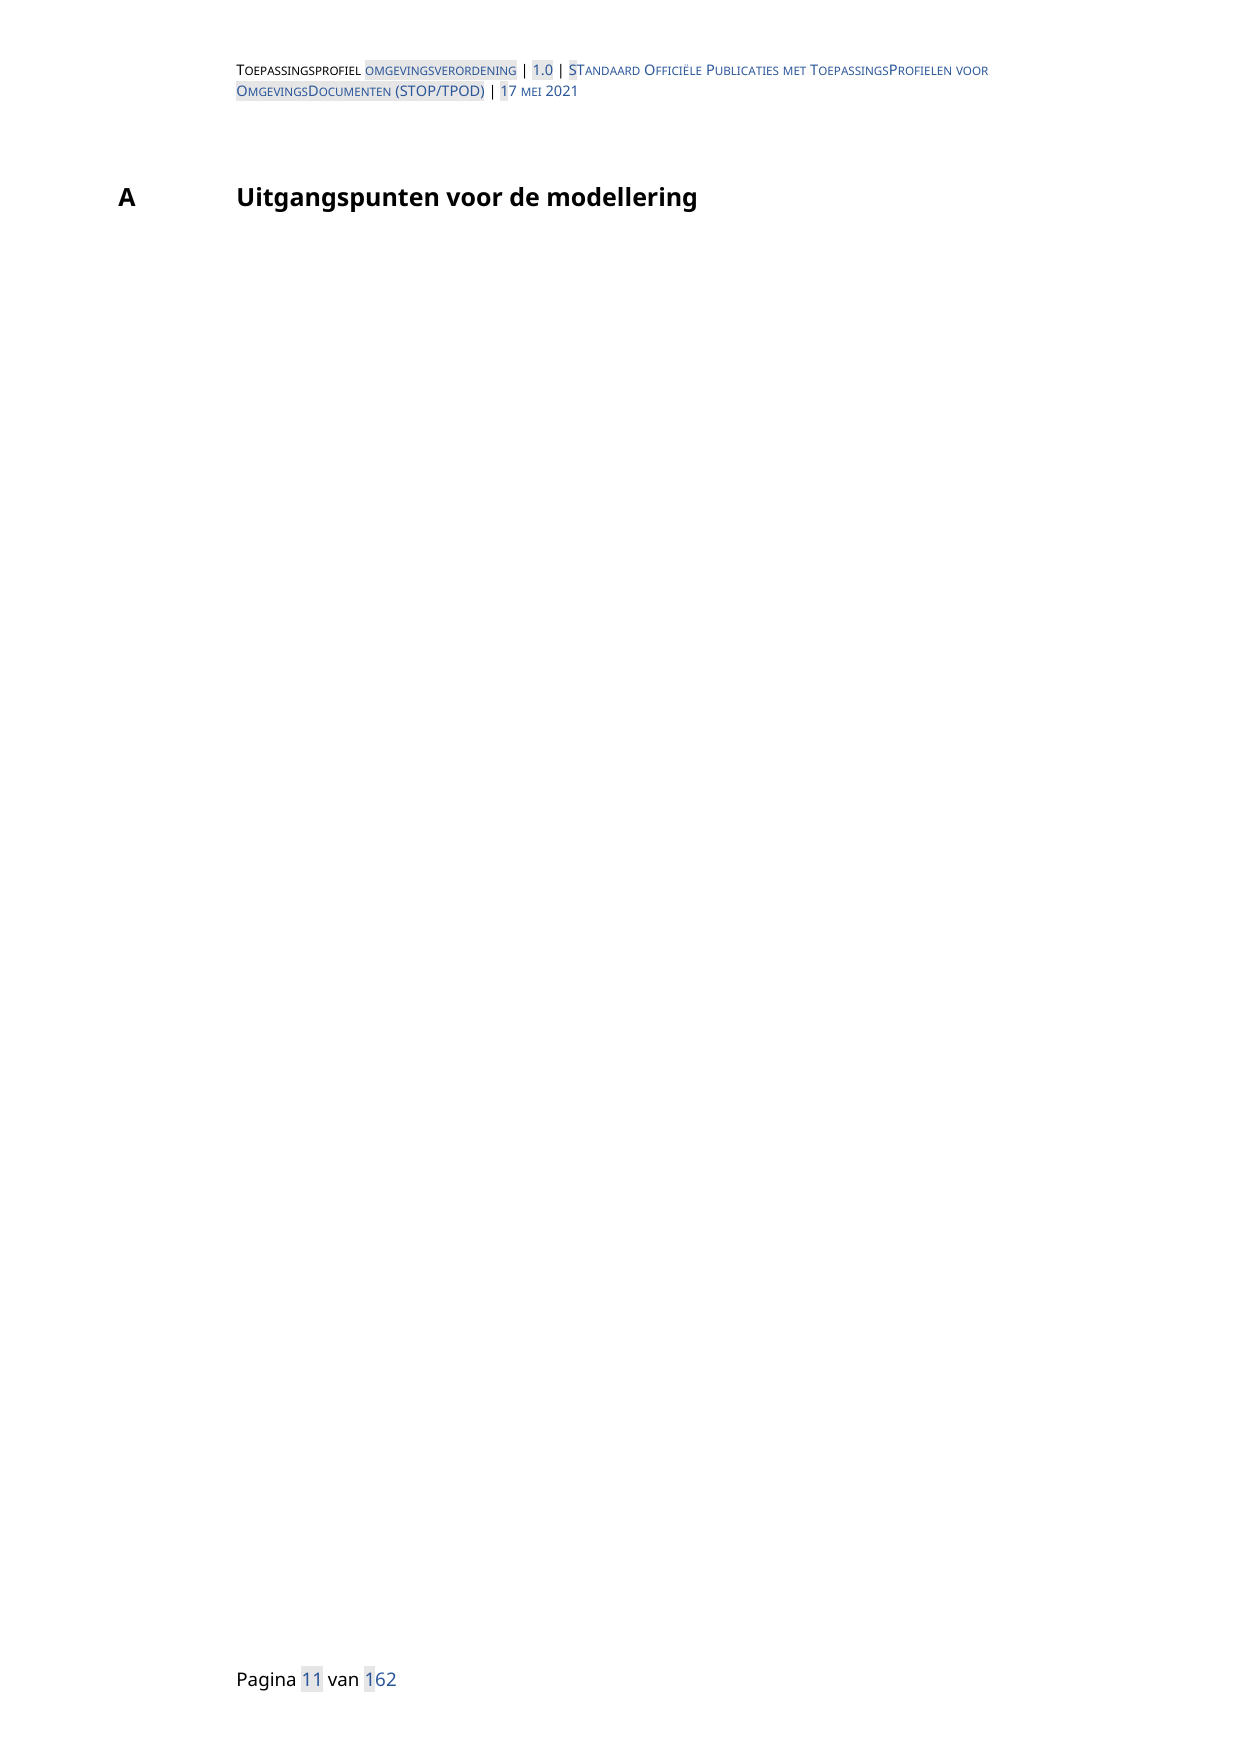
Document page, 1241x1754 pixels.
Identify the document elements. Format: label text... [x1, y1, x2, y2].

subtitle Uitgangspunten voor de modellering [118, 177, 1122, 214]
